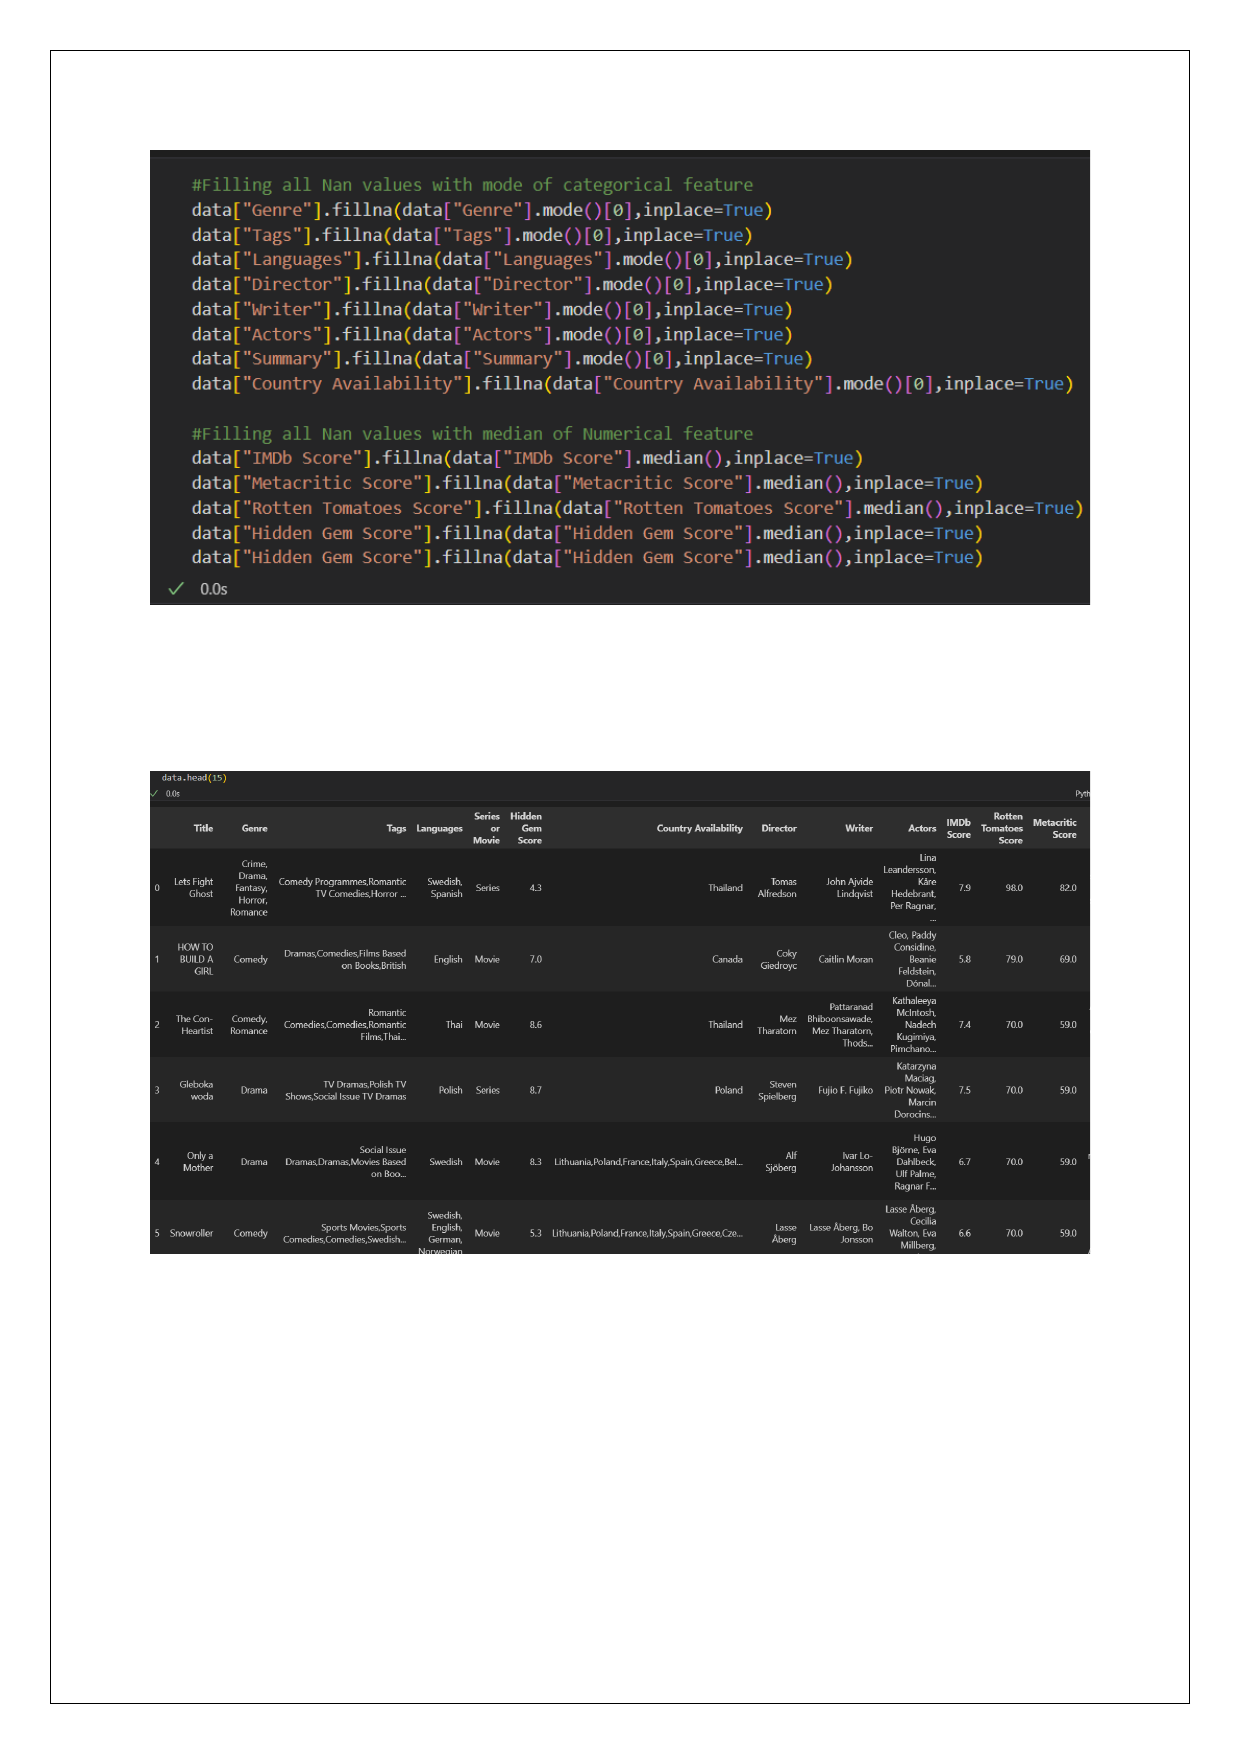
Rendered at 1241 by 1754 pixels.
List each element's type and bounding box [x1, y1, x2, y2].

picture [150, 150, 1091, 605]
picture [150, 771, 1091, 1254]
